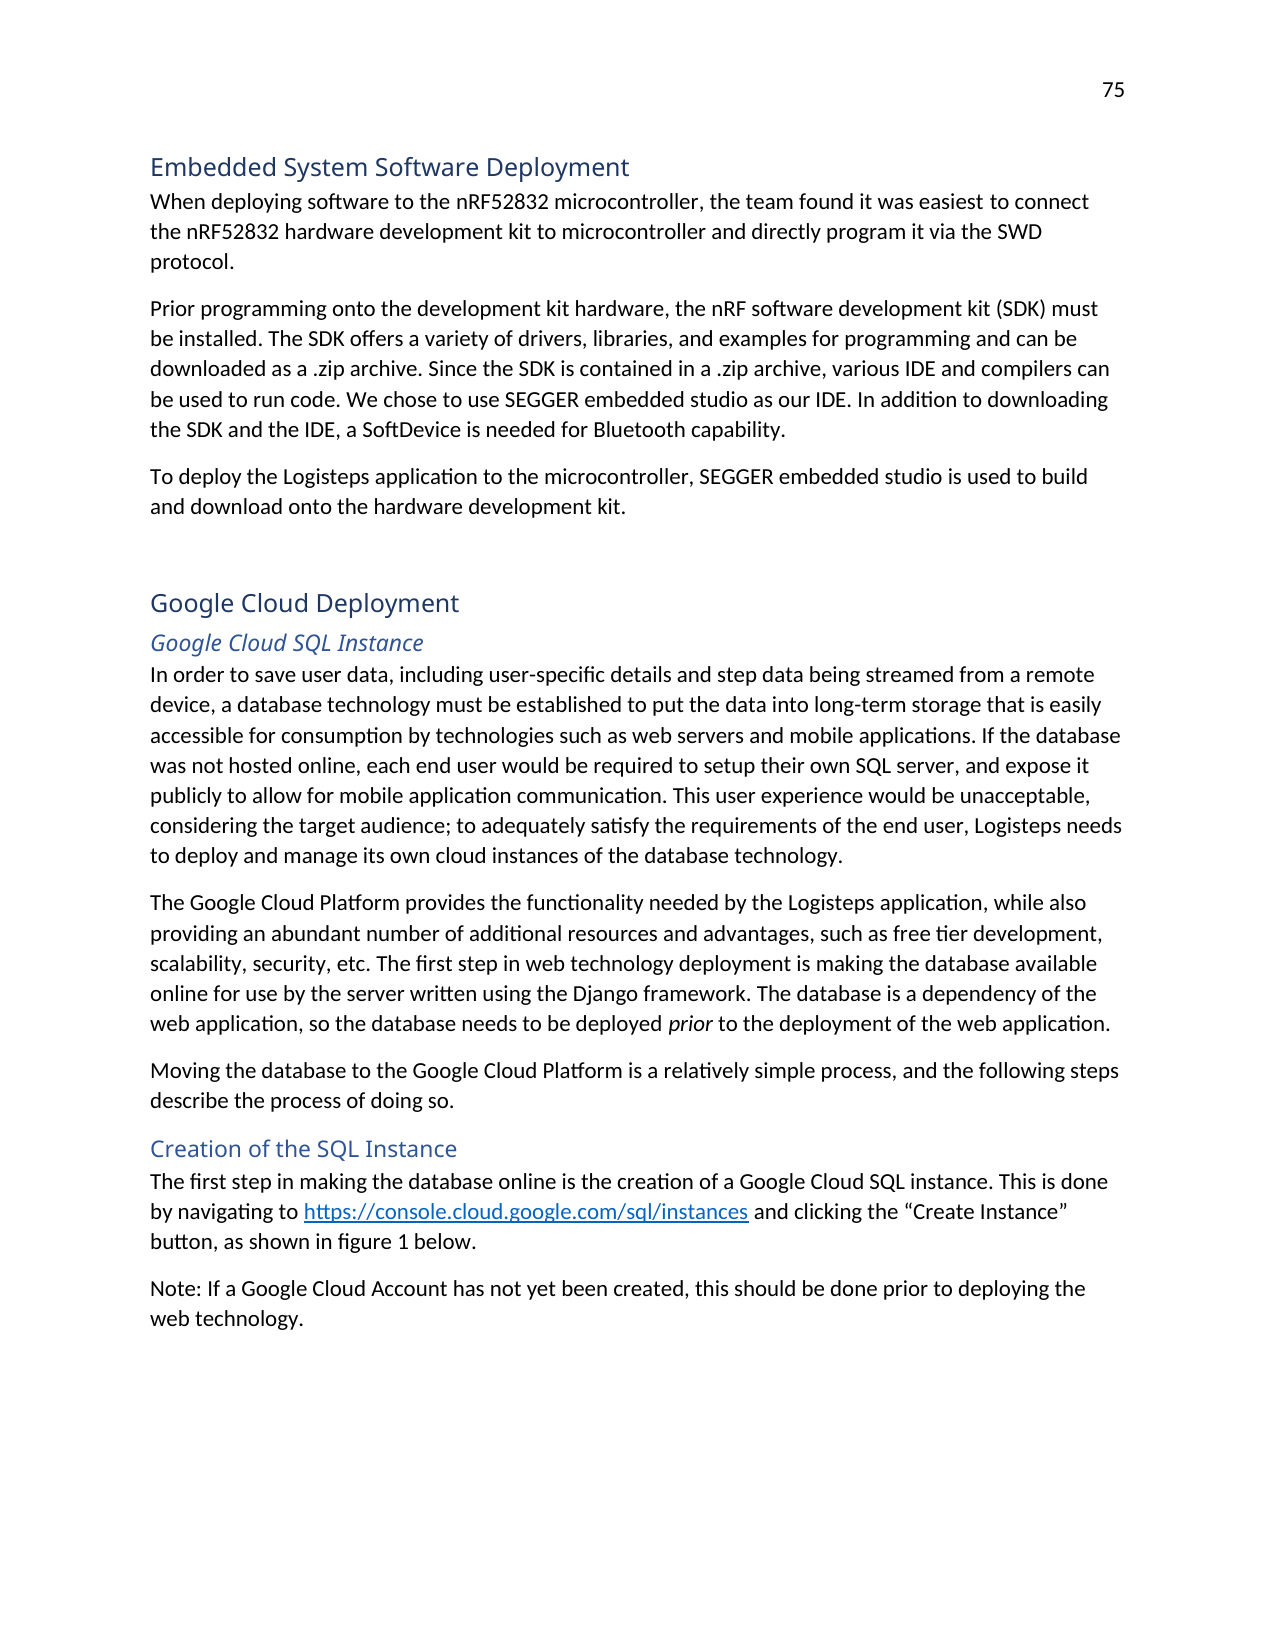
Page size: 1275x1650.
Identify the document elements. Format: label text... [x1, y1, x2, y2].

text Note: If a Google Cloud Account has not yet been created, this should be done prior to deploying the web technology. [150, 1274, 1125, 1333]
subtitle Embedded System Software Deployment [150, 150, 1125, 184]
subtitle Creation of the SQL Instance [150, 1133, 1125, 1164]
text Moving the database to the Google Cloud Platform is a relatively simple process, and the following steps describe the process of doing so. [150, 1056, 1125, 1114]
text When deploying software to the nRF52832 microcontroller, the team found it was easiest to connect the nRF52832 hardware development kit to microcontroller and directly program it via the SWD protocol. [150, 187, 1125, 275]
subtitle Google Cloud Deployment [150, 586, 1125, 620]
text To deploy the Logisteps application to the microcontroller, SEGGER embedded studio is used to build and download onto the hardware development kit. [150, 462, 1125, 520]
text In order to save user data, including user-specific details and step data being streamed from a remote device, a database technology must be established to put the data into long-term storage that is easily accessible for consumption by technologies such as web servers and mobile applications. If the database was not hosted online, each end user would be required to setup their own SQL server, and expose it publicly to allow for mobile application communication. This user experience would be unacceptable, considering the target audience; to adequately satisfy the requirements of the end user, Logisteps needs to deploy and manage its own cloud instances of the database technology. [150, 660, 1125, 870]
subtitle Google Cloud SQL Instance [150, 627, 1125, 658]
text Prior programming onto the development kit hardware, the nRF software development kit (SDK) must be installed. The SDK offers a variety of drivers, libraries, and examples for programming and can be downloaded as a .zip archive. Since the SDK is contained in a .zip archive, various IDE and compilers can be used to run code. We chose to use SEGGER embedded studio as our IDE. In addition to downloading the SDK and the IDE, a SoftDevice is needed for Bluetooth capability. [150, 294, 1125, 443]
text The Google Cloud Platform provides the functionality needed by the Logisteps application, while also providing an abundant number of additional resources and advantages, such as free tier development, scalability, security, etc. The first step in web technology deployment is making the database available online for use by the server written using the Django framework. The database is a dependency of the web application, so the database needs to be deployed prior to the deployment of the web application. [150, 888, 1125, 1037]
text The first step in making the database online is the creation of a Google Cloud SQL instance. This is done by navigating to https://console.cloud.google.com/sql/instances and clicking the “Create Instance” button, as shown in figure 1 below. [150, 1167, 1125, 1256]
